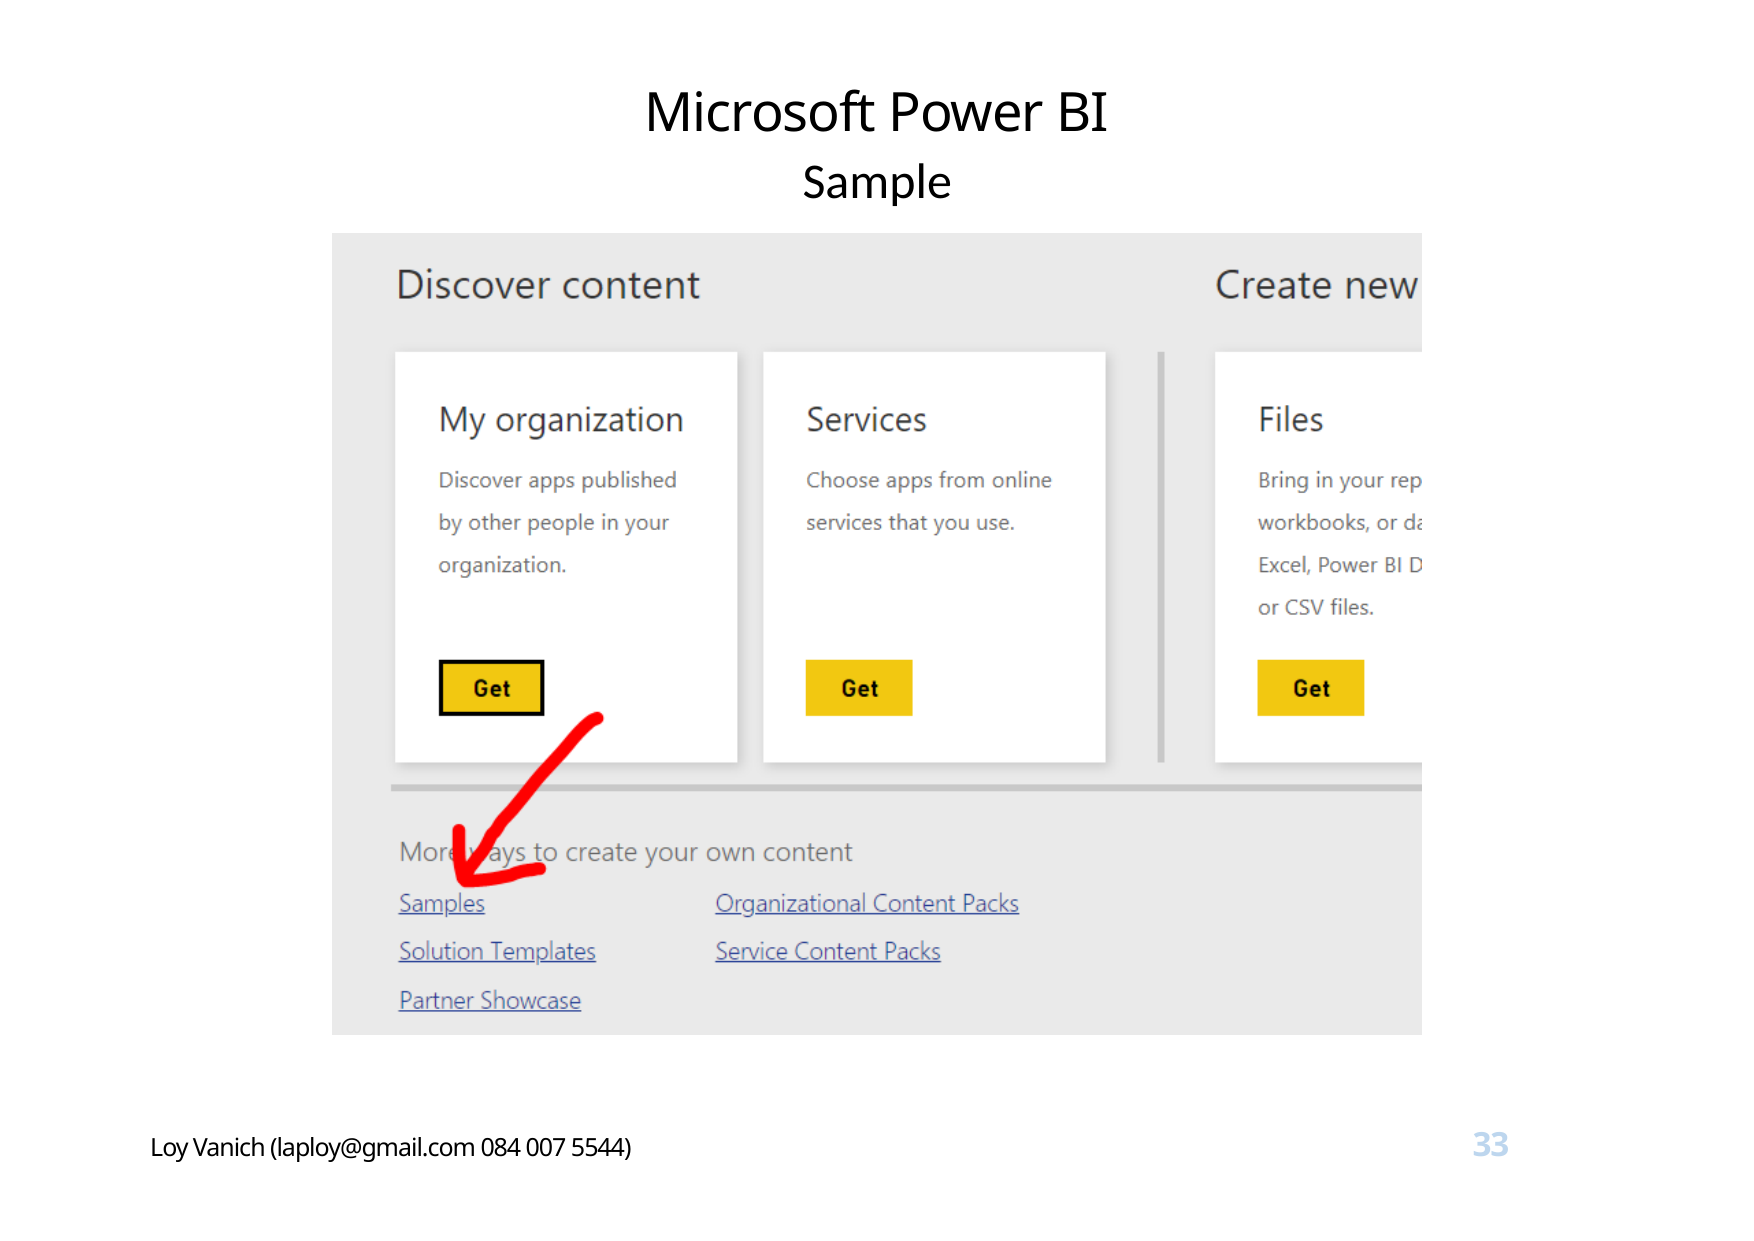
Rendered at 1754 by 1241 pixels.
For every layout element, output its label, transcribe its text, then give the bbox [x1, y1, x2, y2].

text Sample [150, 150, 1604, 211]
picture [332, 233, 1422, 1035]
